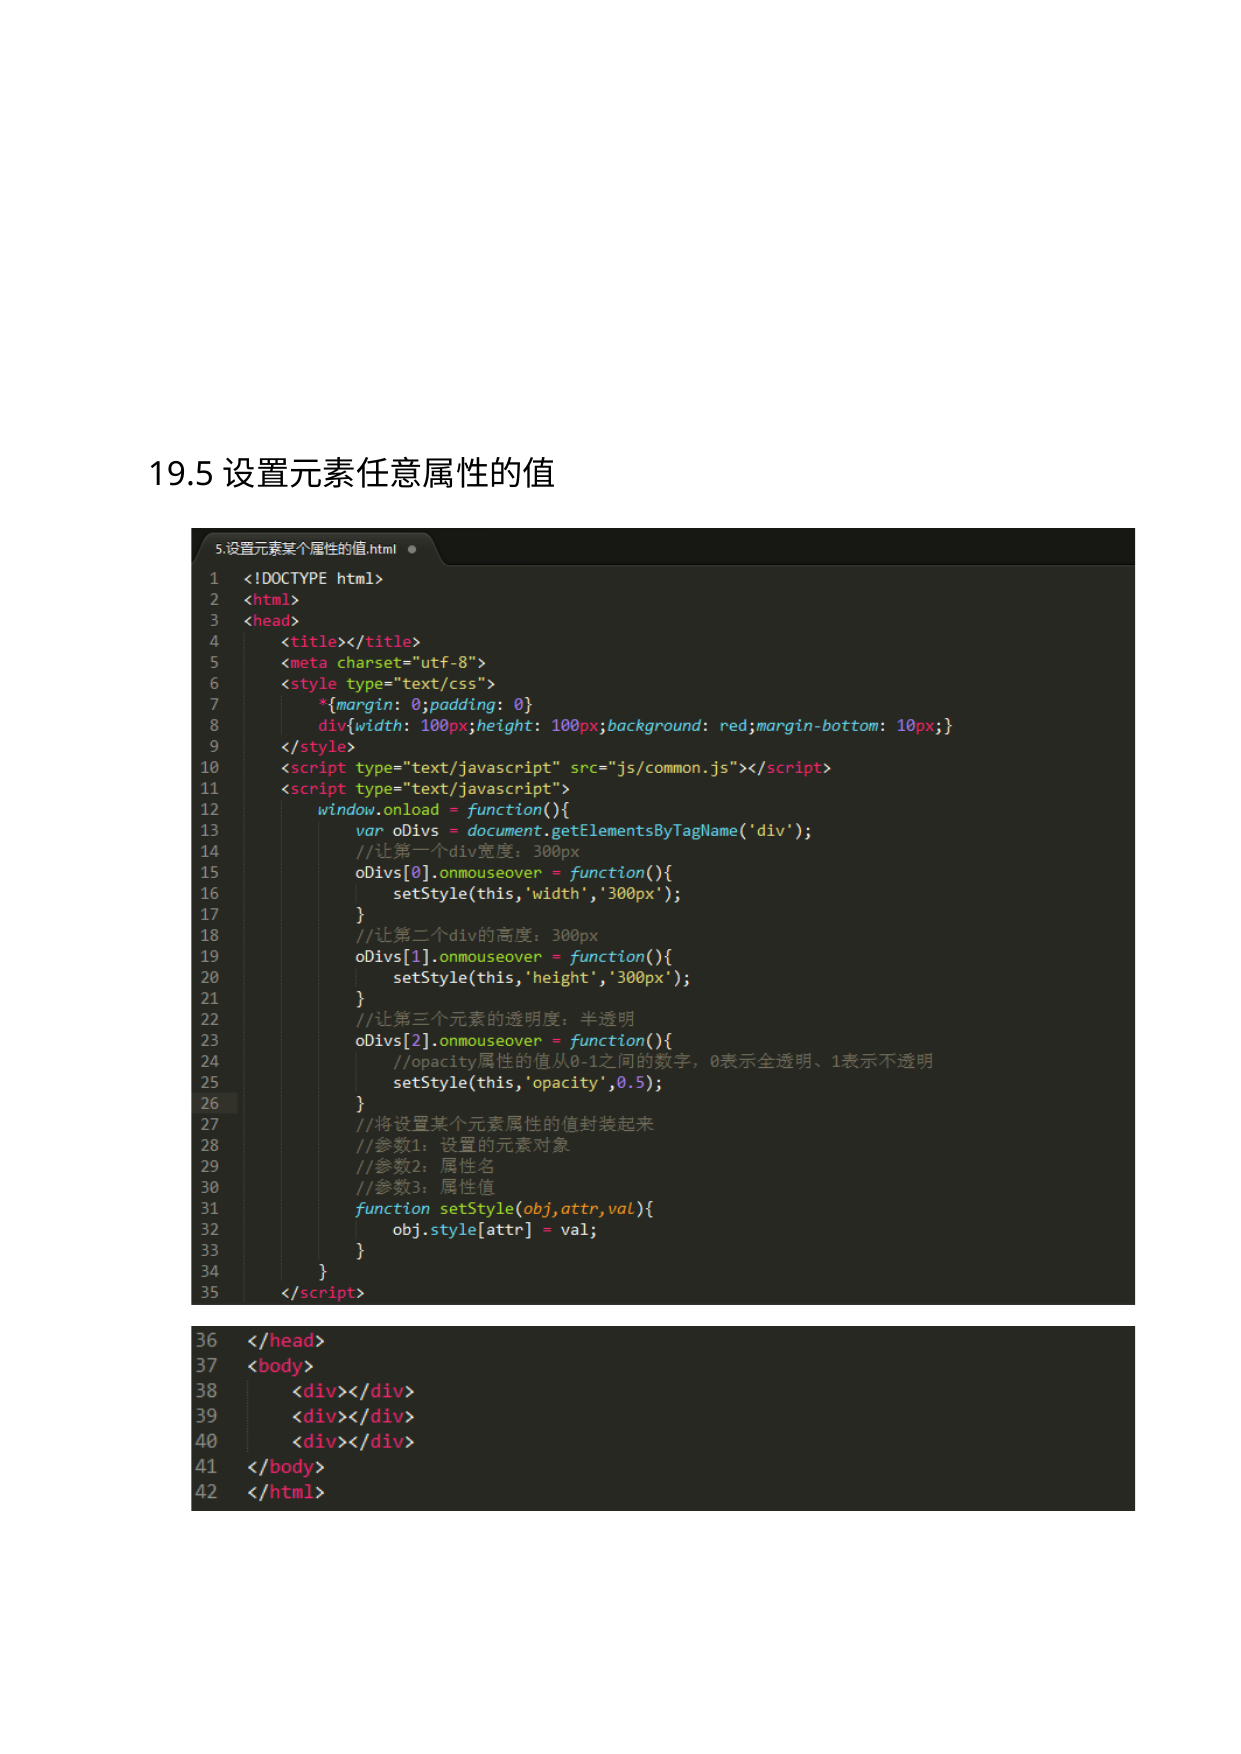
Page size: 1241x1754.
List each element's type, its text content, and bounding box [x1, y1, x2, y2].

picture [191, 1326, 1136, 1511]
text 设置元素任意属性的值 [148, 439, 1092, 504]
picture [191, 528, 1136, 1305]
